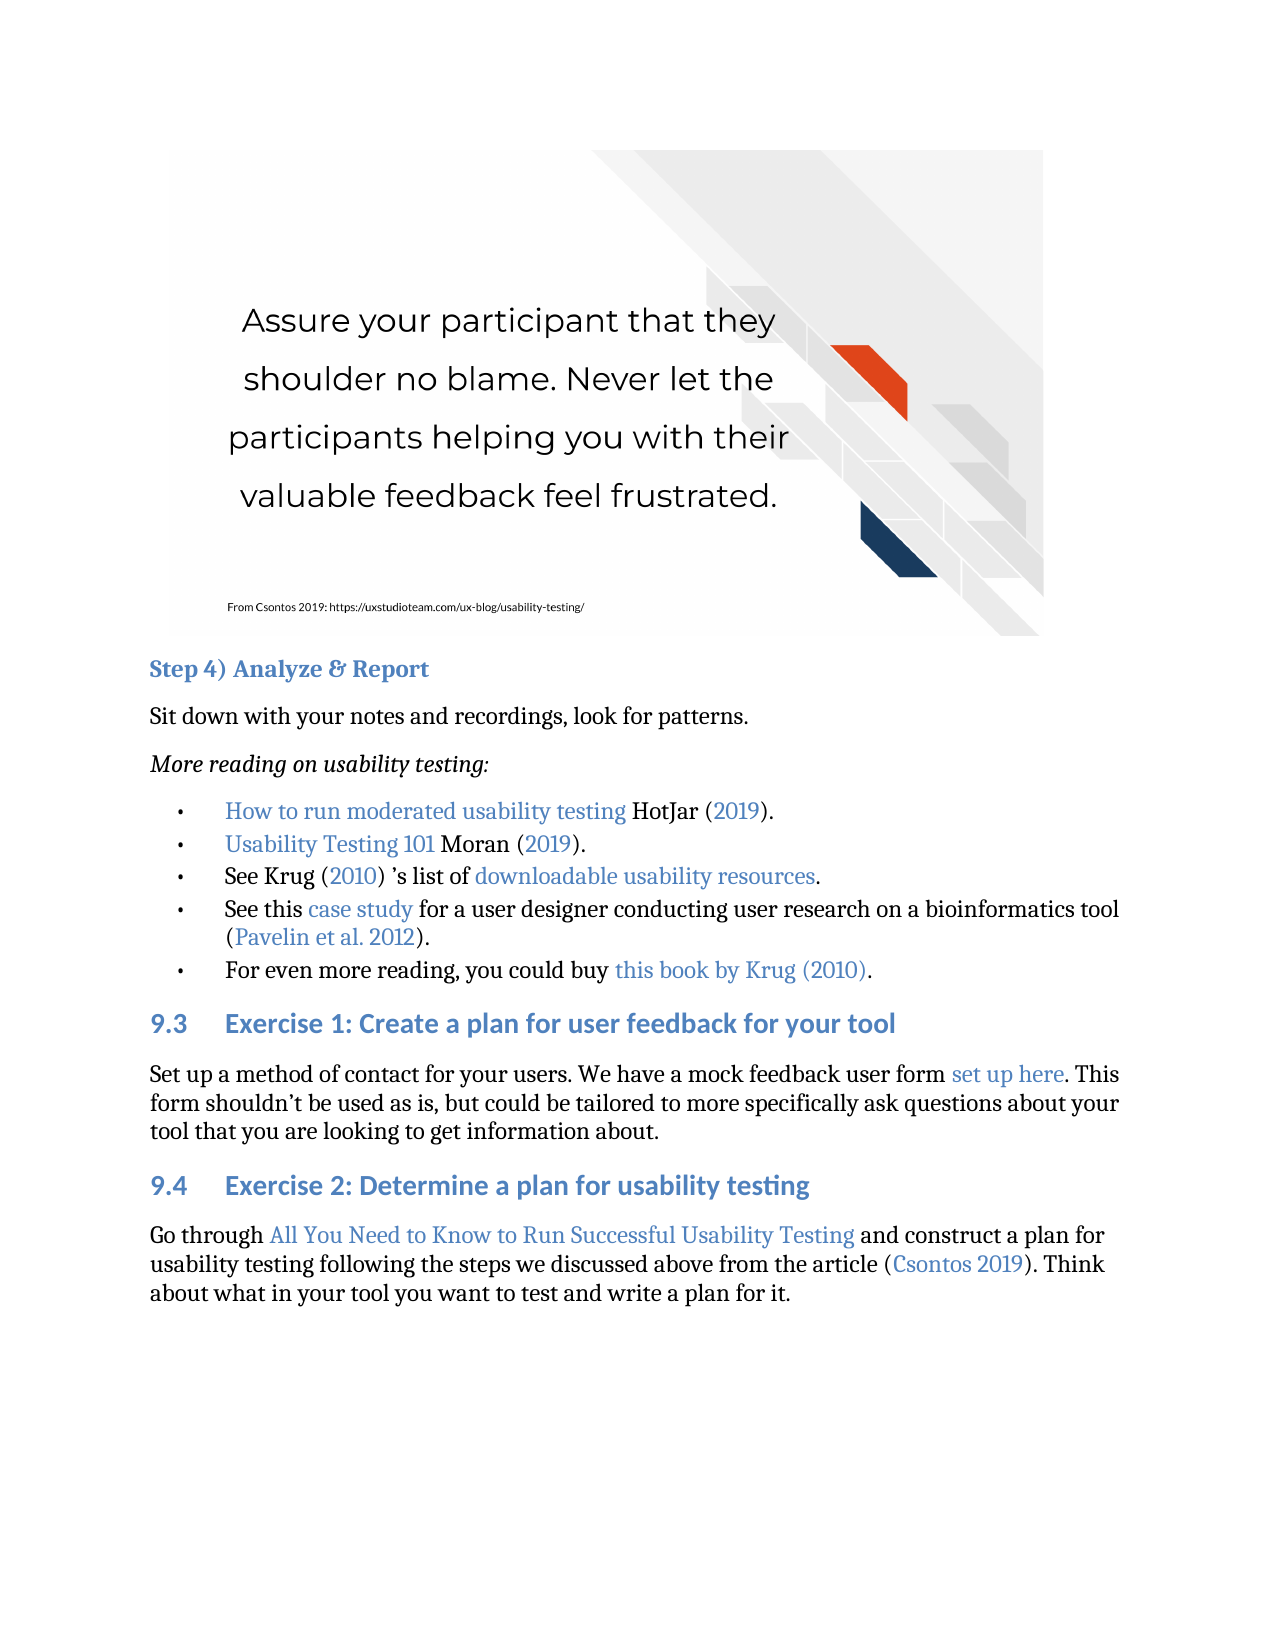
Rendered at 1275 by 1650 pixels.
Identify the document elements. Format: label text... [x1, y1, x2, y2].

text Set up a method of contact for your users. We have a mock feedback user form set up here. This form shouldn’t be used as is, but could be tailored to more specifically ask questions about your tool that you are looking to get information about. [150, 1060, 1125, 1146]
list See Krug (2010) ’s list of downloadable usability resources. [175, 862, 1125, 891]
text More reading on usability testing: [150, 749, 1125, 778]
list Usability Testing 101 Moran (2019). [175, 829, 1125, 858]
subtitle 9.3 Exercise 1: Create a plan for user feedback for your tool [150, 1005, 1125, 1041]
text Step 4) Analyze & Report [150, 654, 1125, 683]
list See this case study for a user designer conducting user research on a bioinformatics tool (Pavelin et al. 2012). [175, 894, 1125, 952]
subtitle 9.4 Exercise 2: Determine a plan for usability testing [150, 1167, 1125, 1202]
picture [168, 150, 1044, 636]
text Sit down with your notes and recordings, look for patterns. [150, 702, 1125, 731]
list For even more reading, you could buy this book by Krug (). [175, 956, 1125, 984]
text Go through All You Need to Know to Run Successful Usability Testing and construct a plan for usability testing following the steps we discussed above from the article (Csontos 2019). Think about what in your tool you want to test and write a plan for it. [150, 1221, 1125, 1307]
list How to run moderated usability testing HotJar (2019). [175, 797, 1125, 826]
